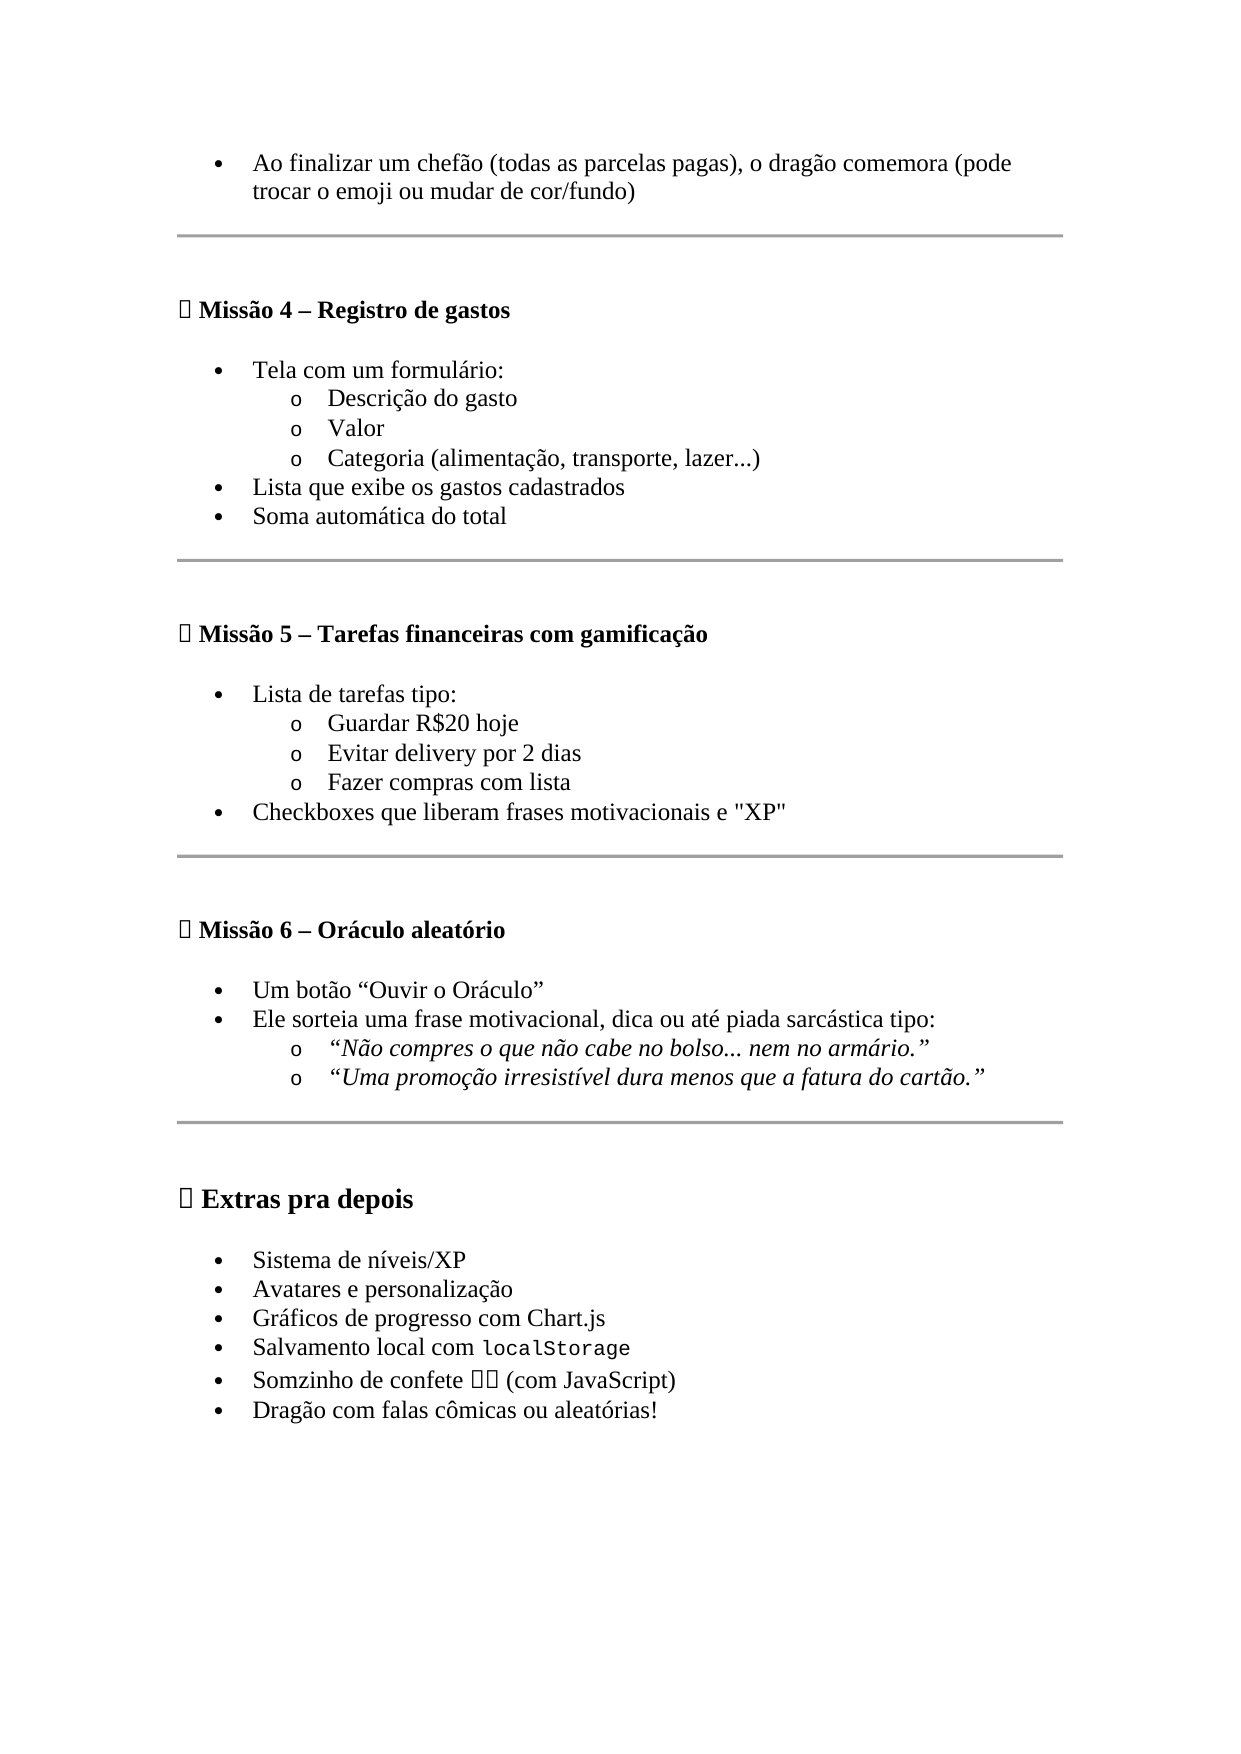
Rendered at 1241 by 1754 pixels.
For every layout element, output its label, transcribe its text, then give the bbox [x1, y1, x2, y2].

list Categoria (alimentação, transporte, lazer...) [290, 443, 1063, 472]
list Guardar R$20 hoje [290, 708, 1063, 738]
list Checkboxes que liberam frases motivacionais e "XP" [215, 797, 1063, 826]
list Evitar delivery por 2 dias [290, 738, 1063, 767]
list Lista de tarefas tipo: [215, 679, 1063, 708]
list Um botão “Ouvir o Oráculo” [215, 975, 1063, 1004]
list Dragão com falas cômicas ou aleatórias! [215, 1396, 1063, 1424]
list Descrição do gasto [290, 383, 1063, 413]
list Ao finalizar um chefão (todas as parcelas pagas), o dragão comemora (pode trocar o emoji ou mudar de cor/fundo) [215, 148, 1063, 205]
list Gráficos de progresso com Chart.js [215, 1303, 1063, 1332]
list Valor [290, 413, 1063, 443]
list Somzinho de confete 🎉🔥 (com JavaScript) [215, 1361, 1063, 1396]
text ✅ Missão 5 – Tarefas financeiras com gamificação [177, 616, 1063, 650]
list Avatares e personalização [215, 1274, 1063, 1303]
list Soma automática do total [215, 501, 1063, 530]
text 🌟 Extras pra depois [177, 1178, 1063, 1216]
list Lista que exibe os gastos cadastrados [215, 472, 1063, 501]
list Fazer compras com lista [290, 767, 1063, 797]
list Salvamento local com localStorage [215, 1332, 1063, 1361]
text ✅ Missão 4 – Registro de gastos [177, 291, 1063, 326]
list “Não compres o que não cabe no bolso... nem no armário.” [290, 1033, 1063, 1062]
text ✅ Missão 6 – Oráculo aleatório [177, 912, 1063, 946]
list Tela com um formulário: [215, 355, 1063, 383]
list “Uma promoção irresistível dura menos que a fatura do cartão.” [290, 1062, 1063, 1092]
list Sistema de níveis/XP [215, 1246, 1063, 1274]
list Ele sorteia uma frase motivacional, dica ou até piada sarcástica tipo: [215, 1004, 1063, 1033]
